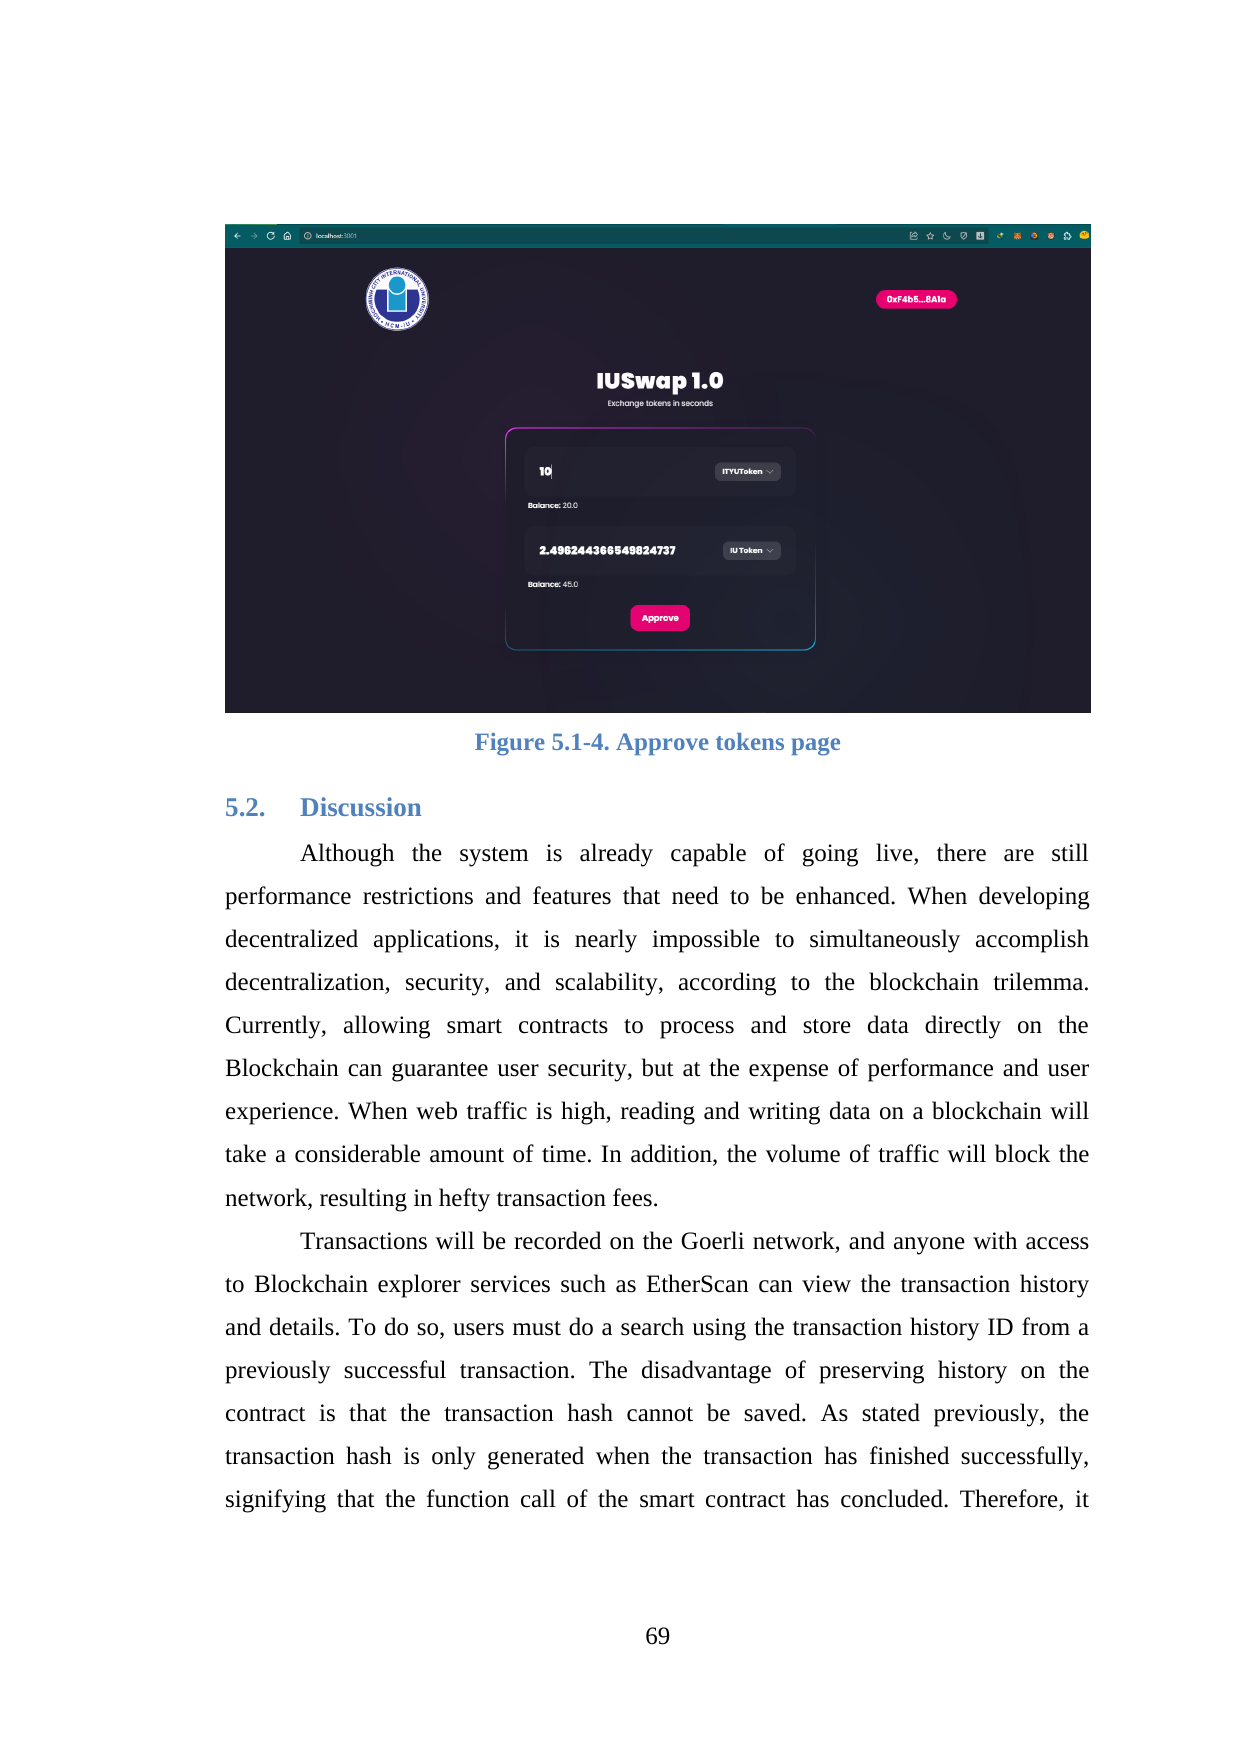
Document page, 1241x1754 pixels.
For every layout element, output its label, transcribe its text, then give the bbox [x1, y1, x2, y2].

subtitle Discussion [225, 791, 1090, 822]
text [225, 1226, 1090, 1513]
picture [225, 224, 1091, 713]
text Although the system is already capable of going live, there are still performance restrictions and features that need to be enhanced. When developing decentralized applications, it is nearly impossible to simultaneously accomplish decentralization, security, and scalability, according to the blockchain trilemma. Currently, allowing smart contracts to process and store data directly on the Blockchain can guarantee user security, but at the expense of performance and user experience. When web traffic is high, reading and writing data on a blockchain will take a considerable amount of time. In addition, the volume of traffic will block the network, resulting in hefty transaction fees. [225, 838, 1090, 1211]
text Figure 5.1-4. Approve tokens page [225, 727, 1090, 756]
